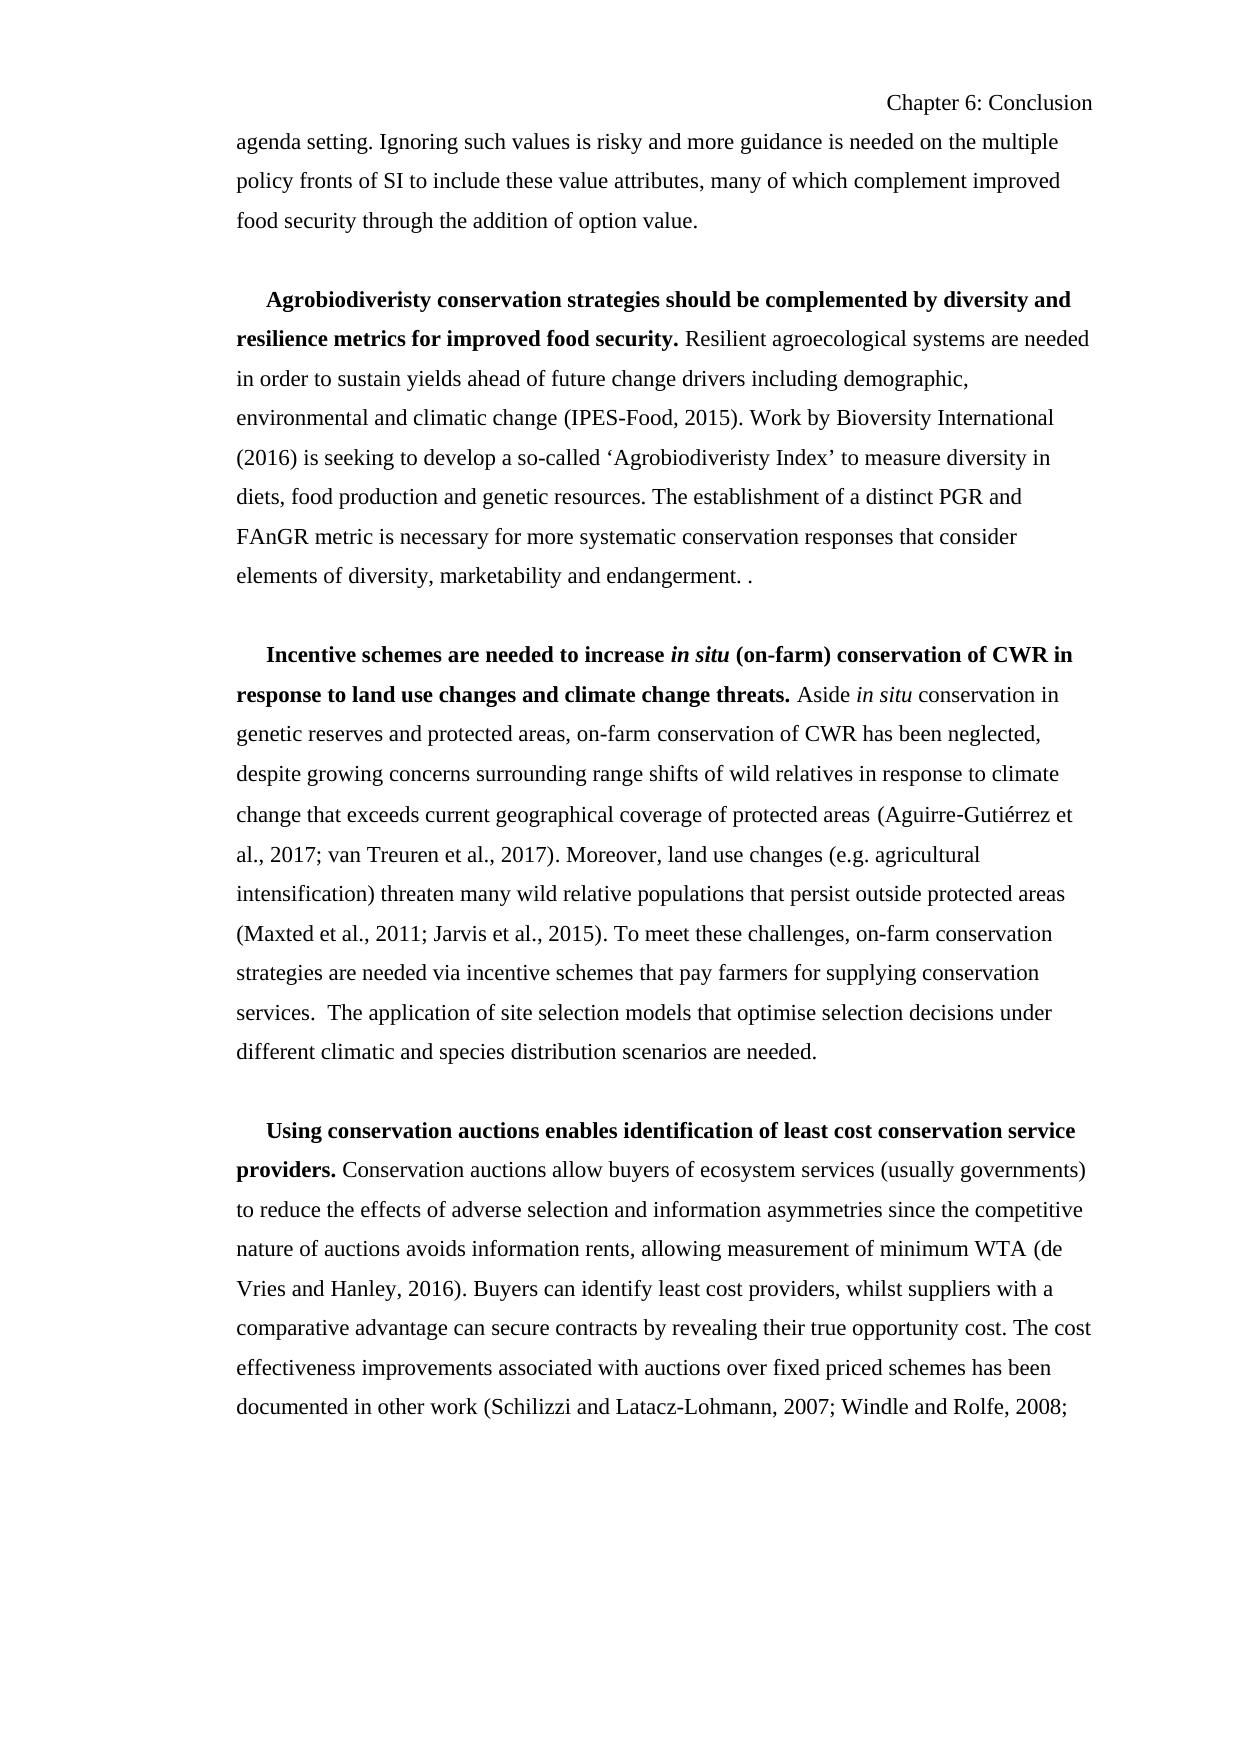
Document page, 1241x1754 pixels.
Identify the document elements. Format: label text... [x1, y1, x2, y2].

text Incentive schemes are needed to increase in situ (on-farm) conservation of CWR in response to land use changes and climate change threats. Aside in situ conservation in genetic reserves and protected areas, on-farm conservation of CWR has been neglected, despite growing concerns surrounding range shifts of wild relatives in response to climate change that exceeds current geographical coverage of protected areas (Aguirre‐Gutiérrez et al., 2017; van Treuren et al., 2017). Moreover, land use changes (e.g. agricultural intensification) threaten many wild relative populations that persist outside protected areas (Maxted et al., 2011; Jarvis et al., 2015). To meet these challenges, on-farm conservation strategies are needed via incentive schemes that pay farmers for supplying conservation services. The application of site selection models that optimise selection decisions under different climatic and species distribution scenarios are needed. [236, 641, 1092, 1064]
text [236, 1117, 1092, 1420]
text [236, 128, 1092, 233]
text Agrobiodiveristy conservation strategies should be complemented by diversity and resilience metrics for improved food security. Resilient agroecological systems are needed in order to sustain yields ahead of future change drivers including demographic, environmental and climatic change (IPES-Food, 2015). Work by Bioversity International (2016) is seeking to develop a so-called ‘Agrobiodiveristy Index’ to measure diversity in diets, food production and genetic resources. The establishment of a distinct PGR and FAnGR metric is necessary for more systematic conservation responses that consider elements of diversity, marketability and endangerment. . [236, 286, 1092, 589]
